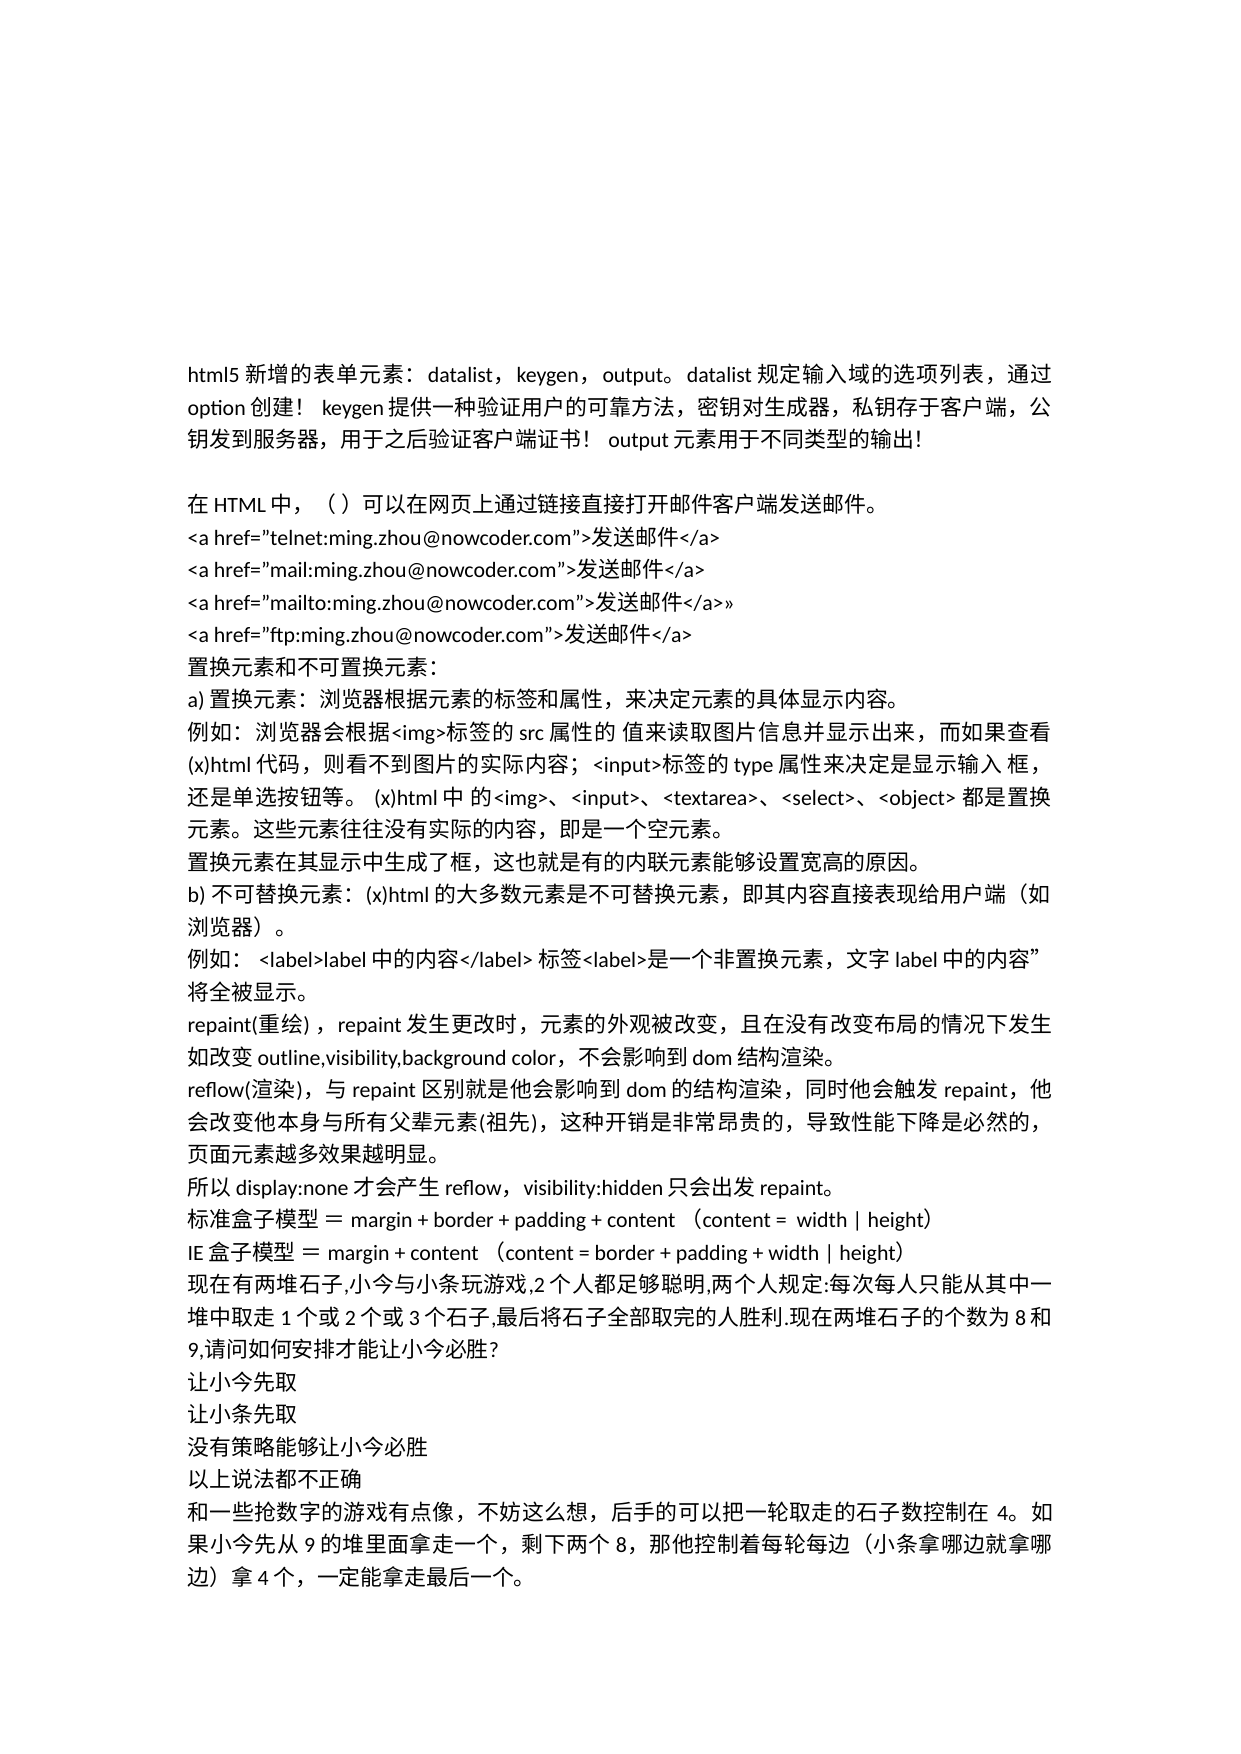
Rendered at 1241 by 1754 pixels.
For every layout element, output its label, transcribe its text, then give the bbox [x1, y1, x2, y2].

text repaint(重绘) ，repaint发生更改时，元素的外观被改变，且在没有改变布局的情况下发生，如改变outline,visibility,background color，不会影响到dom结构渲染。 [187, 1007, 1053, 1072]
text 现在有两堆石子,小今与小条玩游戏,2个人都足够聪明,两个人规定:每次每人只能从其中一堆中取走1个或2个或3个石子,最后将石子全部取完的人胜利.现在两堆石子的个数为8和9,请问如何安排才能让小今必胜? [187, 1267, 1053, 1364]
text IE盒子模型 ＝ margin + content （content = border + padding + width | height） [187, 1234, 1053, 1267]
text <a href=”mailto:ming.zhou@nowcoder.com”>发送邮件</a>» [187, 584, 1053, 617]
text 在HTML中，（ ）可以在网页上通过链接直接打开邮件客户端发送邮件。 [187, 487, 1053, 519]
text <a href=”telnet:ming.zhou@nowcoder.com”>发送邮件</a> [187, 519, 1053, 552]
text <a href=”mail:ming.zhou@nowcoder.com”>发送邮件</a> [187, 552, 1053, 584]
text 例如： <label>label中的内容</label> 标签<label>是一个非置换元素，文字label中的内容”将全被显示。 [187, 942, 1053, 1007]
text 让小今先取 [187, 1364, 1053, 1397]
text 置换元素和不可置换元素： [187, 649, 1053, 682]
text b) 不可替换元素：(x)html 的大多数元素是不可替换元素，即其内容直接表现给用户端（如浏览器）。 [187, 877, 1053, 942]
text 和一些抢数字的游戏有点像，不妨这么想，后手的可以把一轮取走的石子数控制在4。如果小今先从9的堆里面拿走一个，剩下两个8，那他控制着每轮每边（小条拿哪边就拿哪边）拿4个，一定能拿走最后一个。 [187, 1494, 1053, 1592]
text a) 置换元素：浏览器根据元素的标签和属性，来决定元素的具体显示内容。 [187, 682, 1053, 714]
text 标准盒子模型 ＝ margin + border + padding + content （content = width | height） [187, 1202, 1053, 1234]
text 让小条先取 [187, 1397, 1053, 1429]
text 例如：浏览器会根据<img>标签的src属性的 值来读取图片信息并显示出来，而如果查看(x)html代码，则看不到图片的实际内容；<input>标签的type属性来决定是显示输入 框，还是单选按钮等。 (x)html中 的<img>、<input>、<textarea>、<select>、<object> 都是置换元素。这些元素往往没有实际的内容，即是一个空元素。 [187, 714, 1053, 844]
text html5新增的表单元素：datalist，keygen，output。datalist规定输入域的选项列表，通过option创建！ keygen提供一种验证用户的可靠方法，密钥对生成器，私钥存于客户端，公钥发到服务器，用于之后验证客户端证书！ output元素用于不同类型的输出！ [187, 357, 1053, 454]
text 没有策略能够让小今必胜 [187, 1429, 1053, 1462]
text <a href=”ftp:ming.zhou@nowcoder.com”>发送邮件</a> [187, 617, 1053, 649]
text reflow(渲染)，与repaint区别就是他会影响到dom的结构渲染，同时他会触发repaint，他会改变他本身与所有父辈元素(祖先)，这种开销是非常昂贵的，导致性能下降是必然的，页面元素越多效果越明显。 [187, 1072, 1053, 1169]
text 所以display:none才会产生reflow，visibility:hidden只会出发repaint。 [187, 1169, 1053, 1202]
text 置换元素在其显示中生成了框，这也就是有的内联元素能够设置宽高的原因。 [187, 844, 1053, 877]
text 以上说法都不正确 [187, 1462, 1053, 1494]
